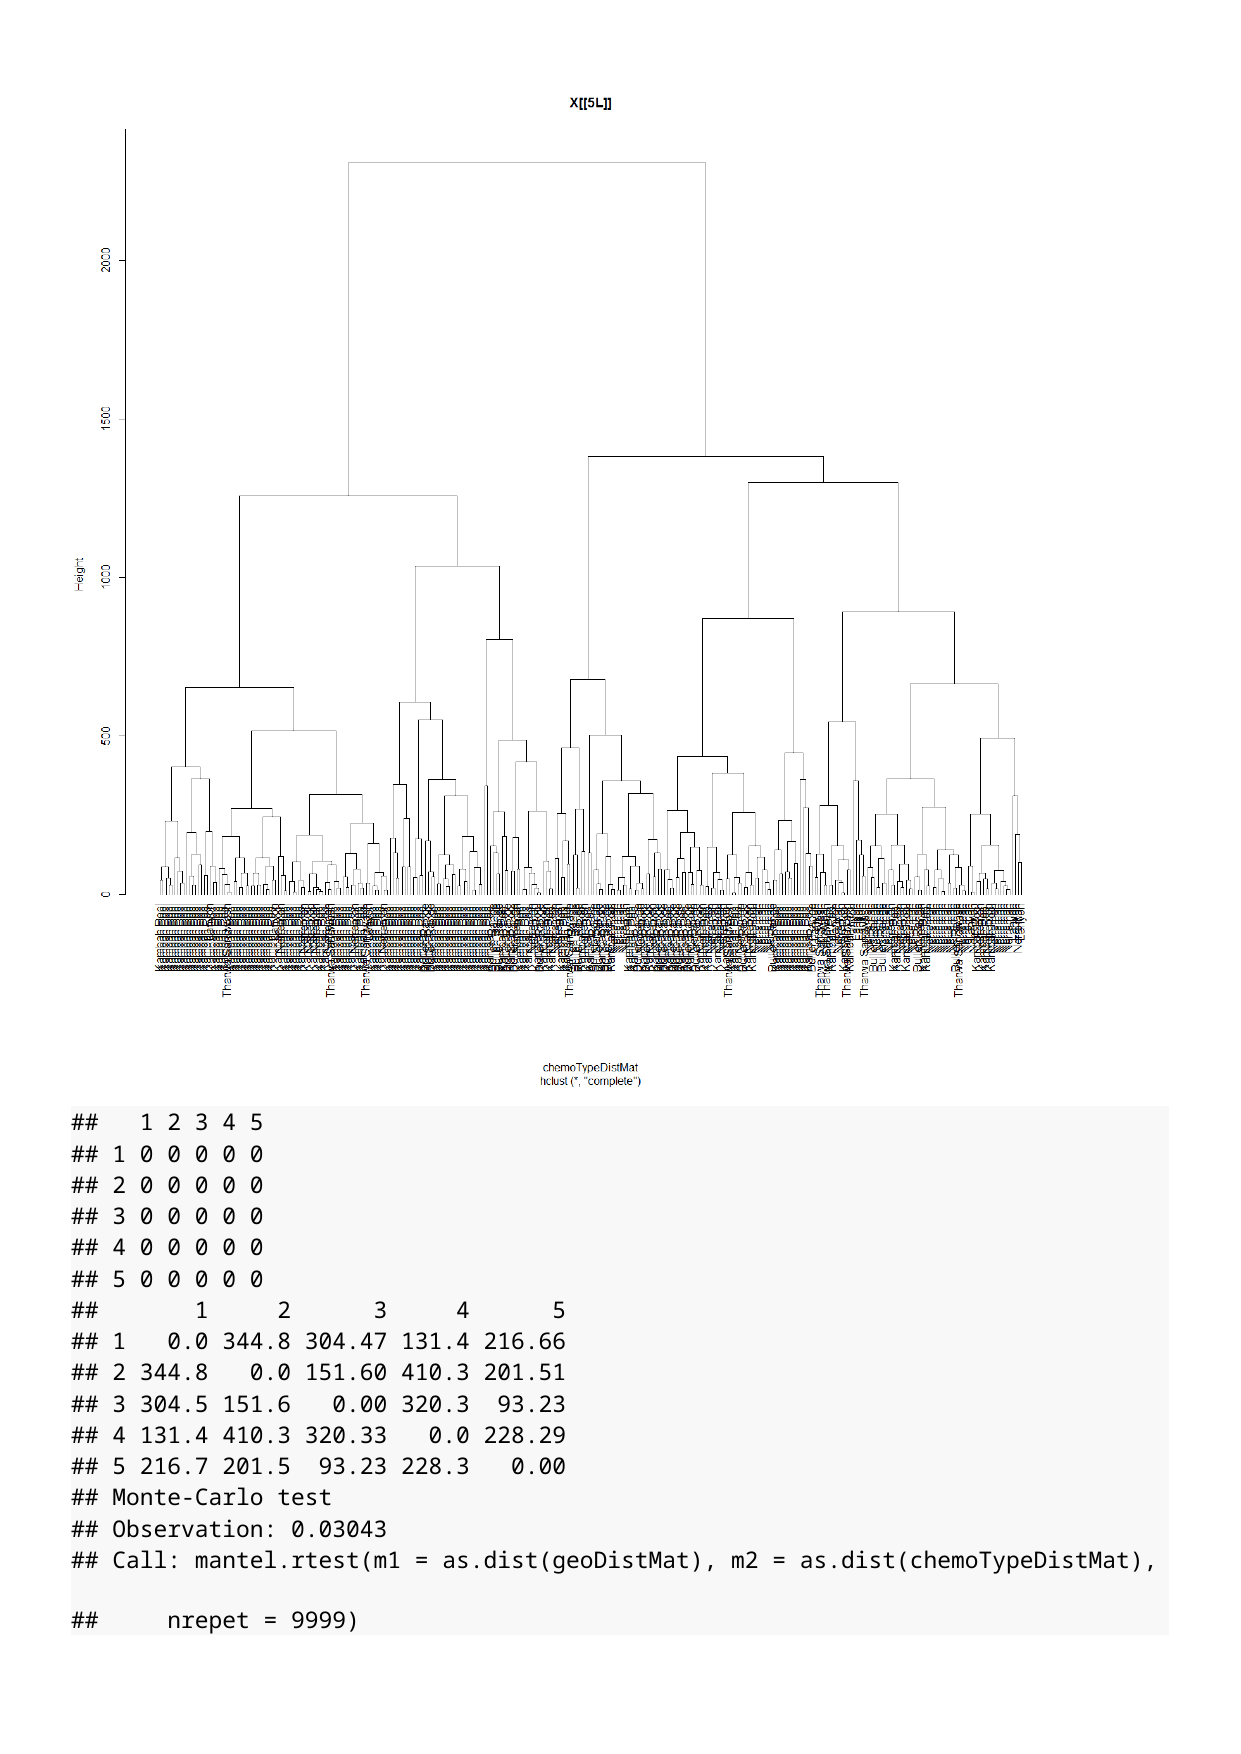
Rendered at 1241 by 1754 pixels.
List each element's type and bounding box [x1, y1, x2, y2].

picture [70, 75, 1084, 1088]
text [71, 1106, 1169, 1635]
